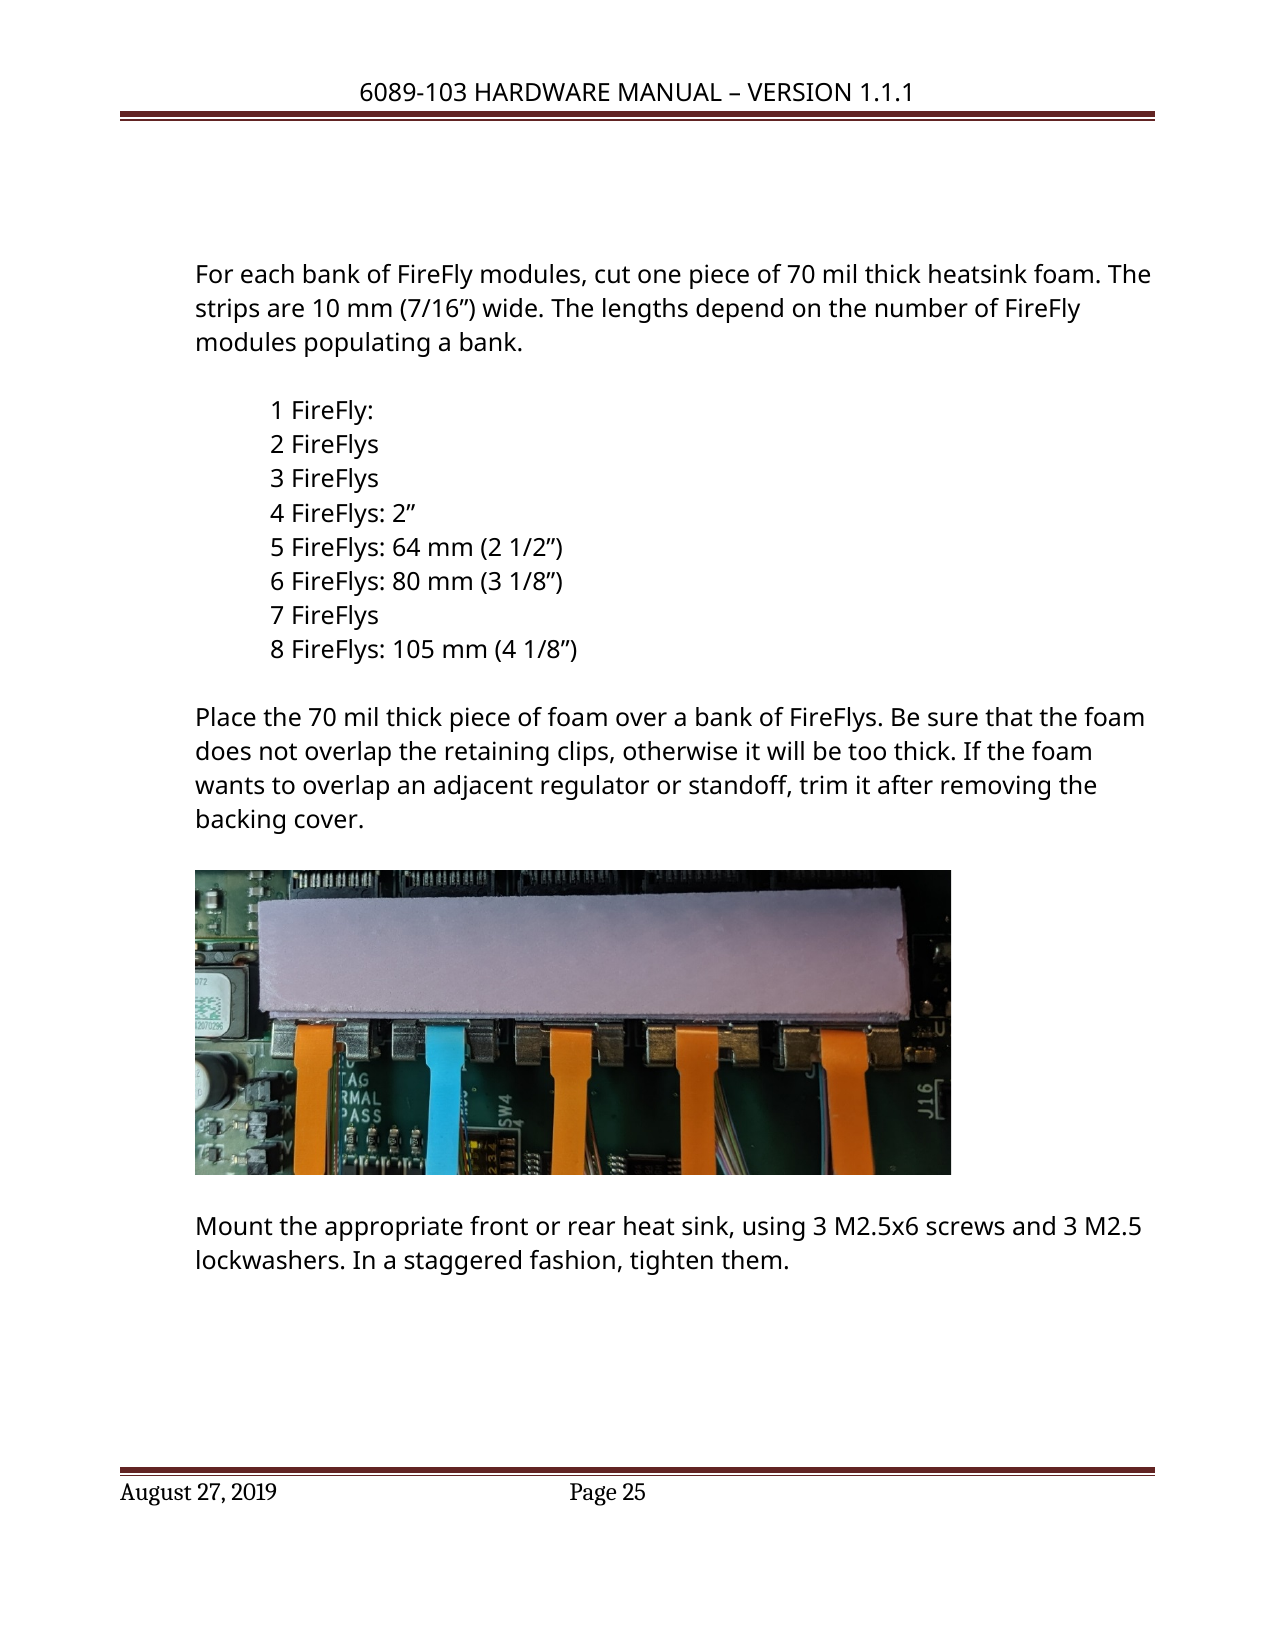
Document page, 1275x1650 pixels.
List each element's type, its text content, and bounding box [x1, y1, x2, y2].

text For each bank of FireFly modules, cut one piece of 70 mil thick heatsink foam. The strips are 10 mm (7/16”) wide. The lengths depend on the number of FireFly modules populating a bank. [195, 257, 1155, 359]
text 8 FireFlys: 105 mm (4 1/8”) [270, 631, 1155, 666]
text 3 FireFlys [270, 461, 1155, 495]
text 5 FireFlys: 64 mm (2 1/2”) [270, 529, 1155, 563]
text Mount the appropriate front or rear heat sink, using 3 M2.5x6 screws and 3 M2.5 lockwashers. In a staggered fashion, tighten them. [195, 1208, 1155, 1277]
text 2 FireFlys [270, 427, 1155, 461]
picture [195, 870, 952, 1175]
text 4 FireFlys: 2” [270, 495, 1155, 529]
text 7 FireFlys [270, 597, 1155, 631]
text Place the 70 mil thick piece of foam over a bank of FireFlys. Be sure that the foam does not overlap the retaining clips, otherwise it will be too thick. If the foam wants to overlap an adjacent regulator or standoff, trim it after removing the backing cover. [195, 699, 1155, 836]
text 1 FireFly: [270, 393, 1155, 427]
text 6 FireFlys: 80 mm (3 1/8”) [270, 563, 1155, 597]
